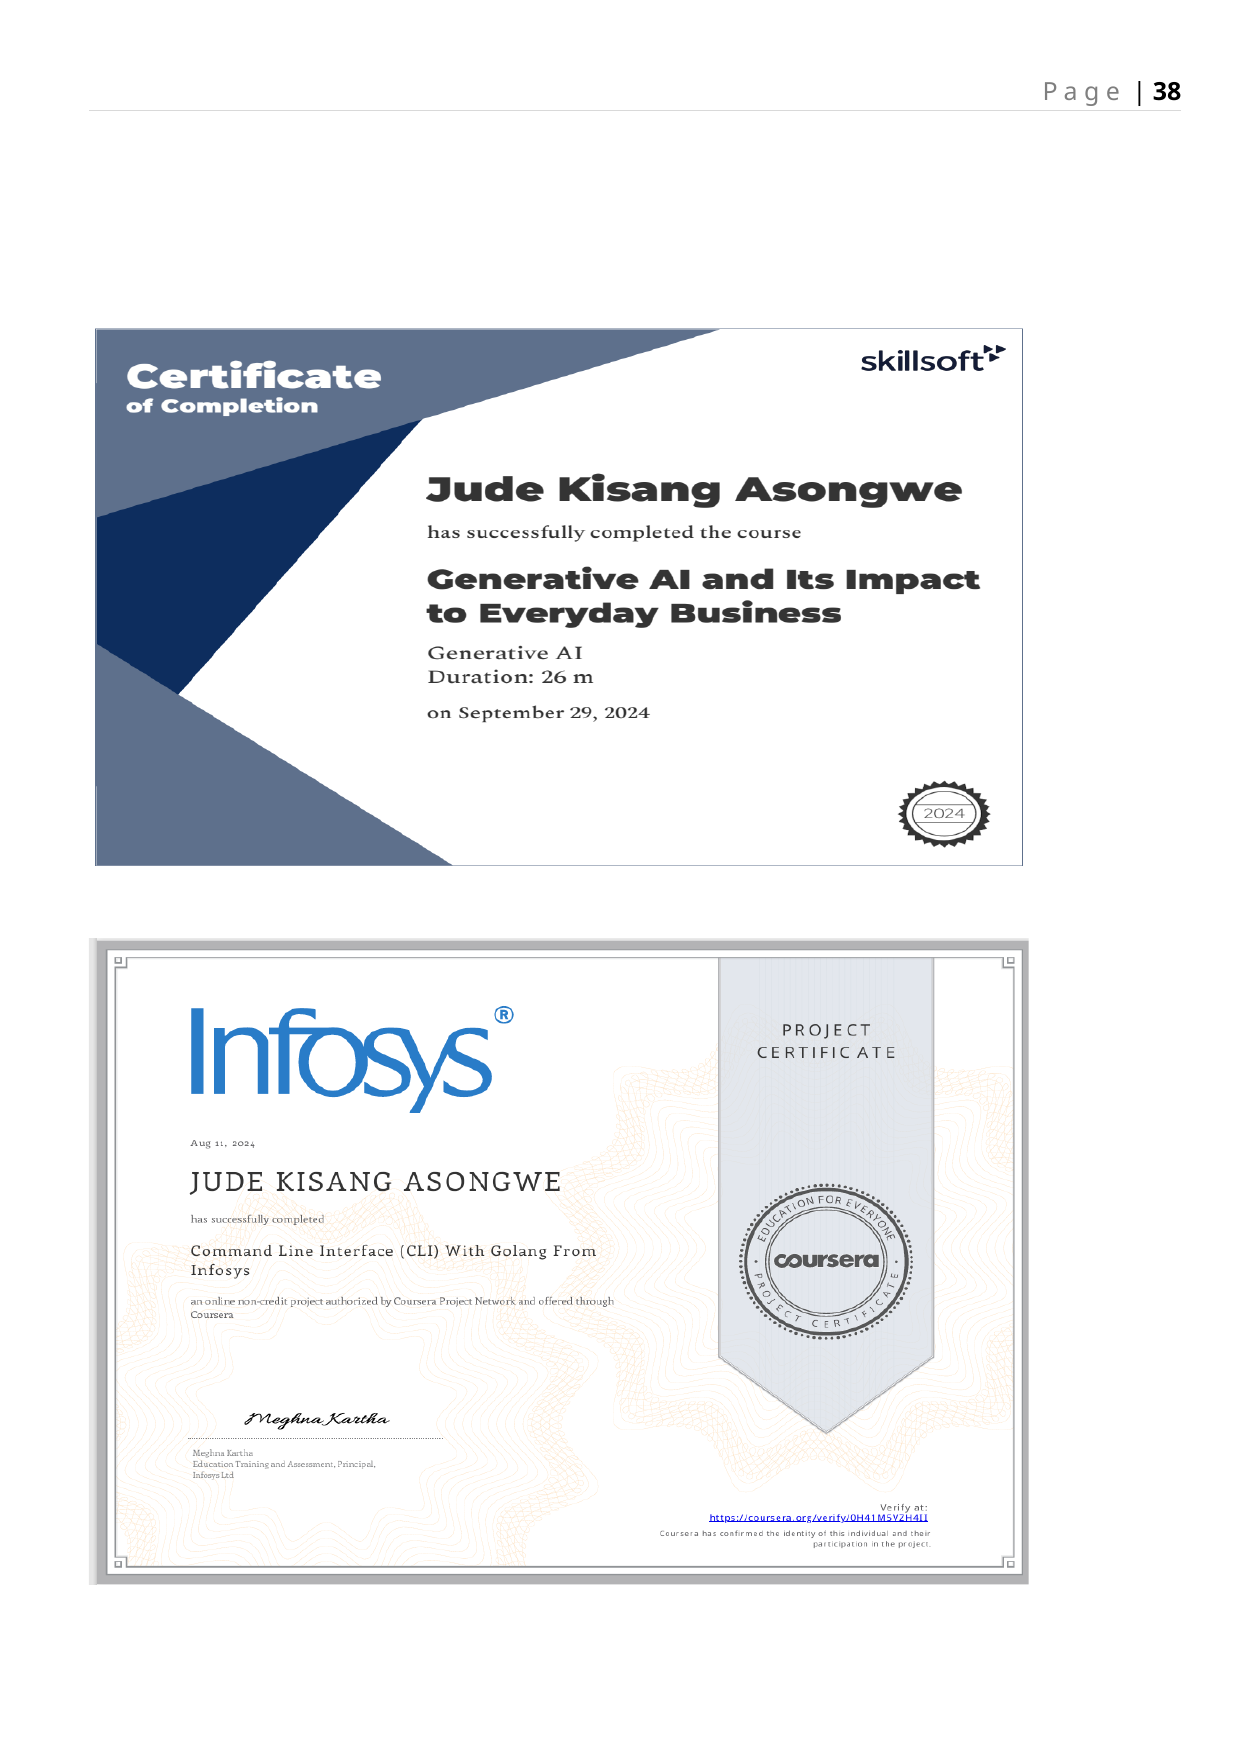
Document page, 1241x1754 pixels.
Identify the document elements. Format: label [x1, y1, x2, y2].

picture [88, 938, 1029, 1585]
picture [88, 323, 1029, 871]
